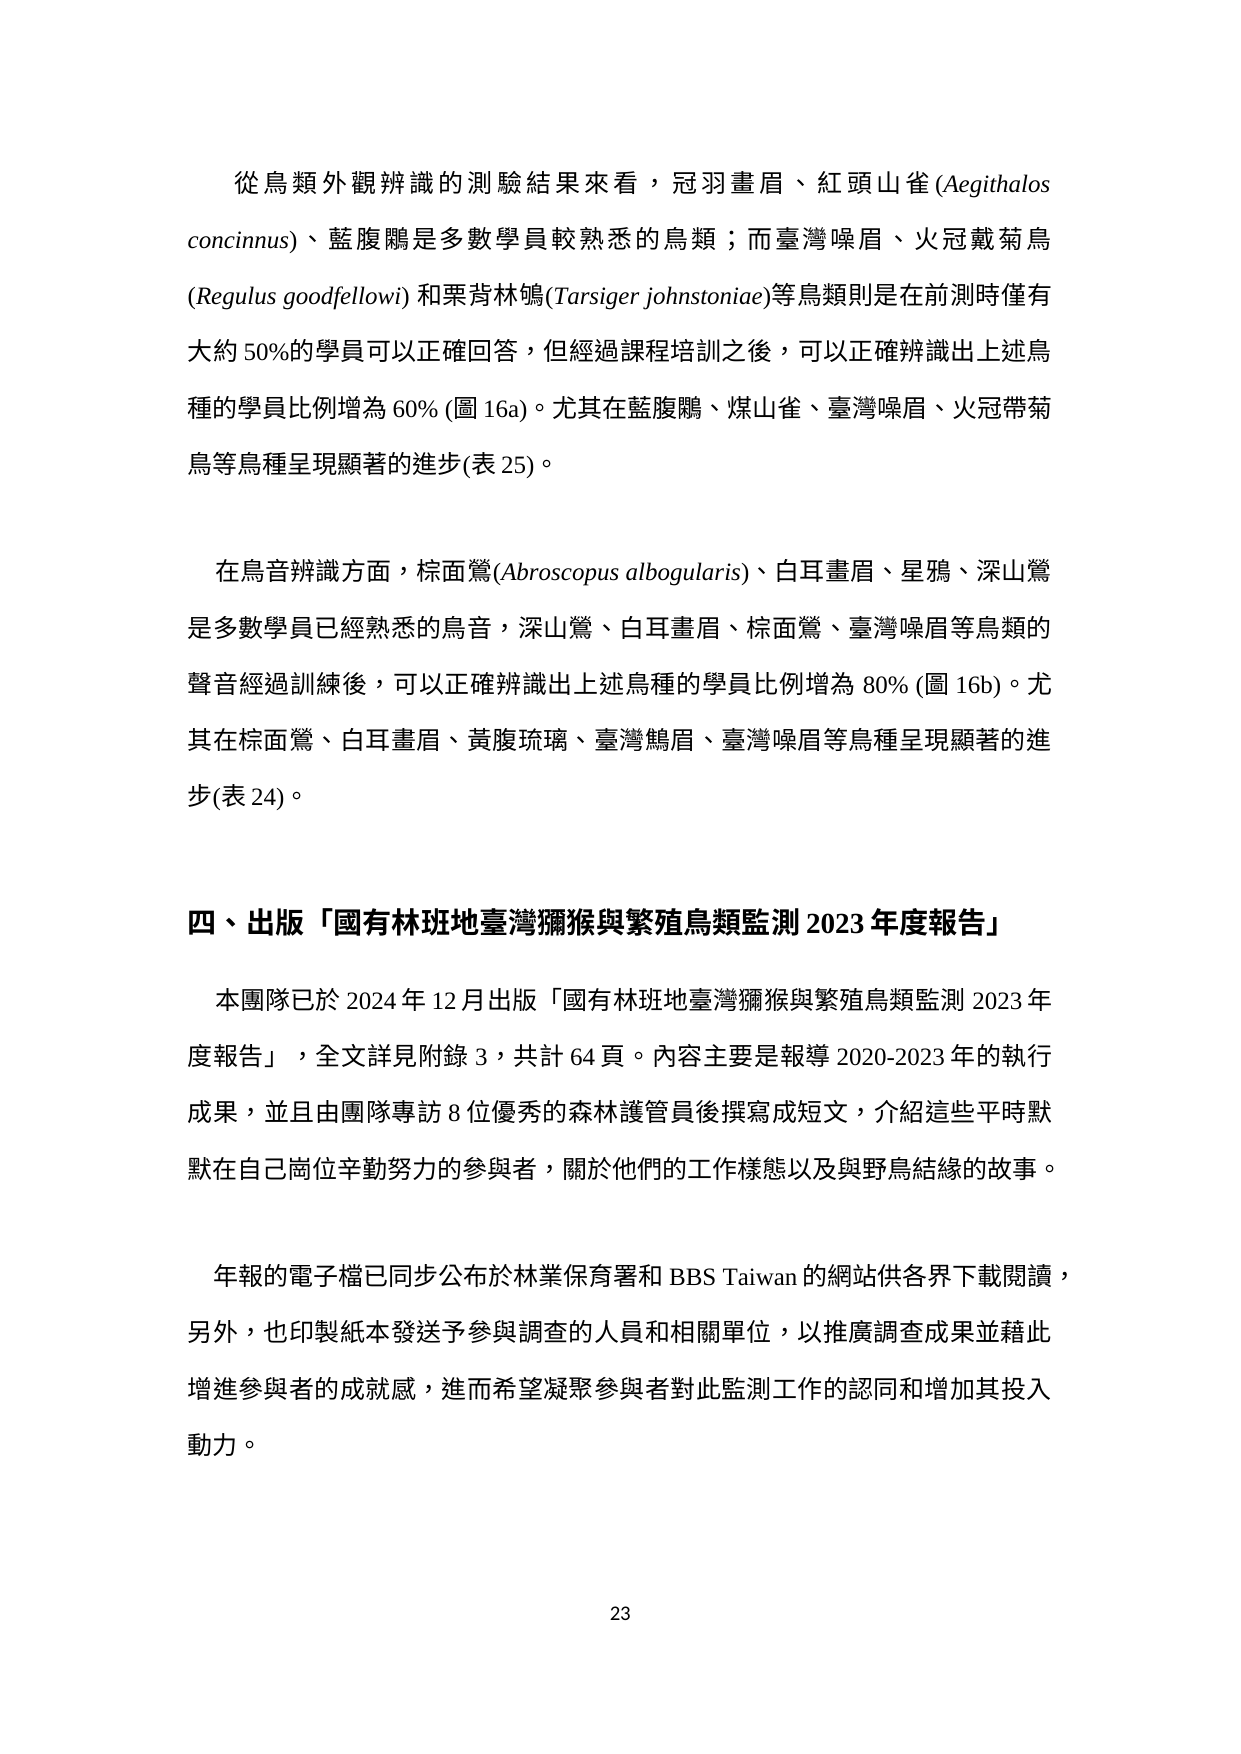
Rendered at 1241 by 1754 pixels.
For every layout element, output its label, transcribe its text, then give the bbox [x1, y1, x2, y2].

text 在鳥音辨識方面，棕面鶯(Abroscopus albogularis)、白耳畫眉、星鴉、深山鶯是多數學員已經熟悉的鳥音，深山鶯、白耳畫眉、棕面鶯、臺灣噪眉等鳥類的聲音經過訓練後，可以正確辨識出上述鳥種的學員比例增為80% (圖16b)。尤其在棕面鶯、白耳畫眉、黃腹琉璃、臺灣鷦眉、臺灣噪眉等鳥種呈現顯著的進步(表24)。 [187, 551, 1053, 814]
text 從鳥類外觀辨識的測驗結果來看，冠羽畫眉、紅頭山雀(Aegithalos concinnus)、藍腹鷴是多數學員較熟悉的鳥類；而臺灣噪眉、火冠戴菊鳥(Regulus goodfellowi) 和栗背林鴝(Tarsiger johnstoniae)等鳥類則是在前測時僅有大約50%的學員可以正確回答，但經過課程培訓之後，可以正確辨識出上述鳥種的學員比例增為60% (圖16a)。尤其在藍腹鷴、煤山雀、臺灣噪眉、火冠帶菊鳥等鳥種呈現顯著的進步(表25)。 [187, 162, 1053, 481]
text 四、出版「國有林班地臺灣獼猴與繁殖鳥類監測2023年度報告」 [187, 884, 1053, 959]
text 年報的電子檔已同步公布於林業保育署和BBS Taiwan的網站供各界下載閱讀，另外，也印製紙本發送予參與調查的人員和相關單位，以推廣調查成果並藉此增進參與者的成就感，進而希望凝聚參與者對此監測工作的認同和增加其投入動力。 [187, 1256, 1053, 1462]
text 本團隊已於2024年12月出版「國有林班地臺灣獼猴與繁殖鳥類監測2023年度報告」，全文詳見附錄3，共計64頁。內容主要是報導2020-2023年的執行成果，並且由團隊專訪8位優秀的森林護管員後撰寫成短文，介紹這些平時默默在自己崗位辛勤努力的參與者，關於他們的工作樣態以及與野鳥結緣的故事。 [187, 980, 1053, 1186]
